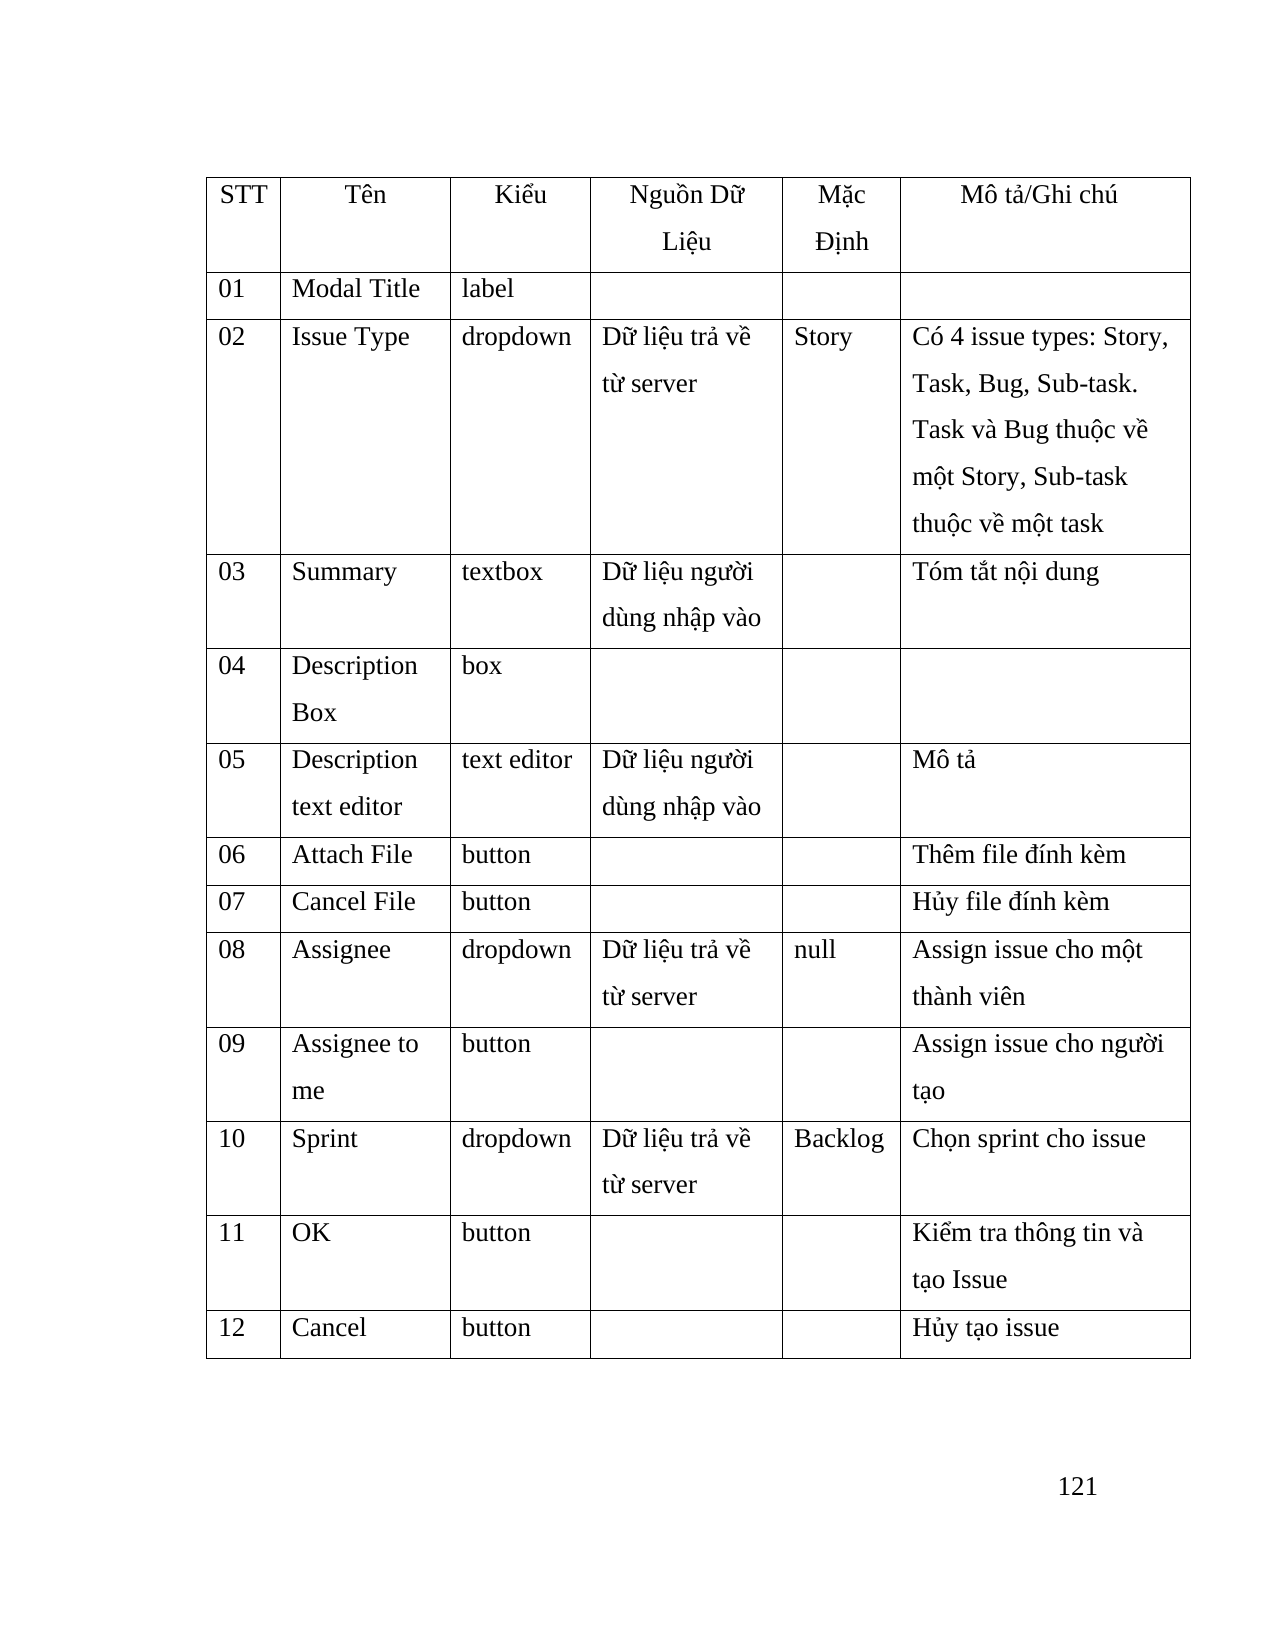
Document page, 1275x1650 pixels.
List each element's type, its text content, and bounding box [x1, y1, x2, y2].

table_cell 03 [207, 555, 280, 648]
table_cell button [451, 1216, 590, 1310]
table_cell 01 [207, 273, 280, 319]
table_cell Dữ liệu người dùng nhập vào [591, 555, 782, 648]
table_header Mặc Định [783, 178, 900, 272]
table_cell [591, 838, 782, 884]
table_cell Hủy file đính kèm [901, 886, 1190, 932]
table_cell 02 [207, 320, 280, 554]
table_cell button [451, 1311, 590, 1357]
table_cell 11 [207, 1216, 280, 1310]
table_cell Assign issue cho một thành viên [901, 933, 1190, 1027]
table_cell [591, 1311, 782, 1357]
table_cell [591, 886, 782, 932]
table_cell Tóm tắt nội dung [901, 555, 1190, 648]
table_cell Backlog [783, 1122, 900, 1215]
table_cell 05 [207, 744, 280, 837]
table_cell [783, 273, 900, 319]
table_cell dropdown [451, 1122, 590, 1215]
table_cell Attach File [281, 838, 450, 884]
table_cell [783, 555, 900, 648]
table_cell 12 [207, 1311, 280, 1357]
table_cell Dữ liệu người dùng nhập vào [591, 744, 782, 837]
table_cell [783, 1028, 900, 1121]
table_header Kiểu [451, 178, 590, 272]
table_cell dropdown [451, 320, 590, 554]
table_header STT [207, 178, 280, 272]
table_header Mô tả/Ghi chú [901, 178, 1190, 272]
table_cell Kiểm tra thông tin và tạo Issue [901, 1216, 1190, 1310]
table_cell Story [783, 320, 900, 554]
table_cell Summary [281, 555, 450, 648]
table_cell Assign issue cho người tạo [901, 1028, 1190, 1121]
table_cell [901, 649, 1190, 742]
table_cell [783, 744, 900, 837]
table_cell [591, 1216, 782, 1310]
table_cell Mô tả [901, 744, 1190, 837]
table_cell OK [281, 1216, 450, 1310]
table_cell null [783, 933, 900, 1027]
table_cell [591, 273, 782, 319]
table_cell button [451, 838, 590, 884]
table_cell 10 [207, 1122, 280, 1215]
table_cell Sprint [281, 1122, 450, 1215]
table_cell Assignee [281, 933, 450, 1027]
table_header Nguồn Dữ Liệu [591, 178, 782, 272]
table_cell textbox [451, 555, 590, 648]
table_cell text editor [451, 744, 590, 837]
table_cell 08 [207, 933, 280, 1027]
table_cell dropdown [451, 933, 590, 1027]
table_cell button [451, 1028, 590, 1121]
table_cell [591, 1028, 782, 1121]
table_cell [783, 1311, 900, 1357]
table_cell Dữ liệu trả về từ server [591, 933, 782, 1027]
table_cell Chọn sprint cho issue [901, 1122, 1190, 1215]
table_cell 04 [207, 649, 280, 742]
table_cell Description Box [281, 649, 450, 742]
table_cell button [451, 886, 590, 932]
table_cell [591, 649, 782, 742]
table_cell Hủy tạo issue [901, 1311, 1190, 1357]
table_cell [783, 886, 900, 932]
table_cell label [451, 273, 590, 319]
table_cell [783, 838, 900, 884]
table_cell Dữ liệu trả về từ server [591, 1122, 782, 1215]
table_cell Assignee to me [281, 1028, 450, 1121]
table_cell Thêm file đính kèm [901, 838, 1190, 884]
table_cell [783, 1216, 900, 1310]
table_cell Cancel [281, 1311, 450, 1357]
table_cell Issue Type [281, 320, 450, 554]
table_cell 09 [207, 1028, 280, 1121]
table_cell Cancel File [281, 886, 450, 932]
table_header Tên [281, 178, 450, 272]
table_cell 06 [207, 838, 280, 884]
table_cell Có 4 issue types: Story, Task, Bug, Sub-task. Task và Bug thuộc về một Story, Sub-task thuộc về một task [901, 320, 1190, 554]
table_cell Dữ liệu trả về từ server [591, 320, 782, 554]
table_cell 07 [207, 886, 280, 932]
table_cell [783, 649, 900, 742]
table_cell box [451, 649, 590, 742]
table_cell Description text editor [281, 744, 450, 837]
table_cell [901, 273, 1190, 319]
table_cell Modal Title [281, 273, 450, 319]
